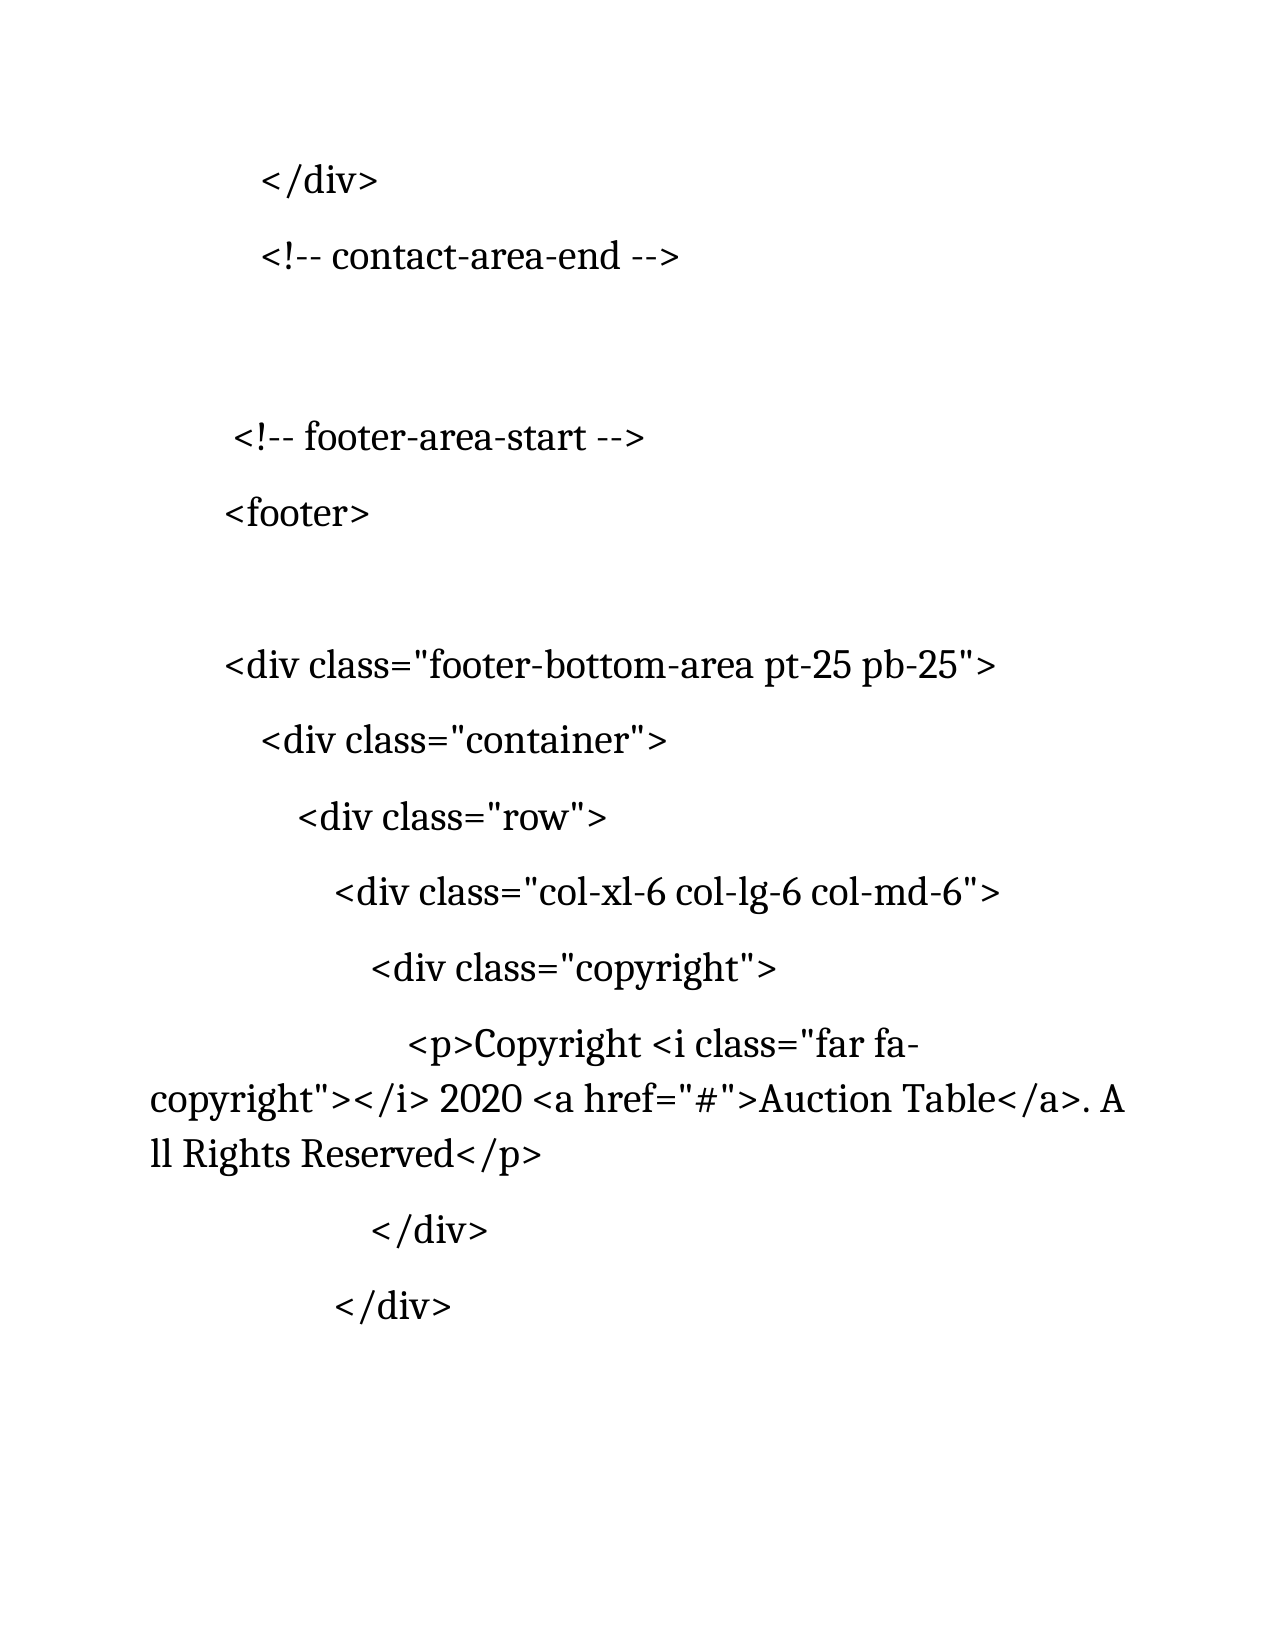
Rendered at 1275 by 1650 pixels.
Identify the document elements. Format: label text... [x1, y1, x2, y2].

text <!-- footer-area-start --> [150, 413, 1125, 461]
text </div> [150, 156, 1125, 204]
text <div class="footer-bottom-area pt-25 pb-25"> [150, 641, 1125, 688]
text <div class="container"> [150, 716, 1125, 764]
text <p>Copyright <i class="far fa-copyright"></i> 2020 <a href="#">Auction Table</a>. All Rights Reserved</p> [150, 1020, 1125, 1178]
text <!-- contact-area-end --> [150, 232, 1125, 279]
text <footer> [150, 489, 1125, 537]
text </div> [150, 1282, 1125, 1330]
text <div class="copyright"> [150, 944, 1125, 992]
text <div class="col-xl-6 col-lg-6 col-md-6"> [150, 868, 1125, 916]
text <div class="row"> [150, 792, 1125, 840]
text </div> [150, 1206, 1125, 1254]
